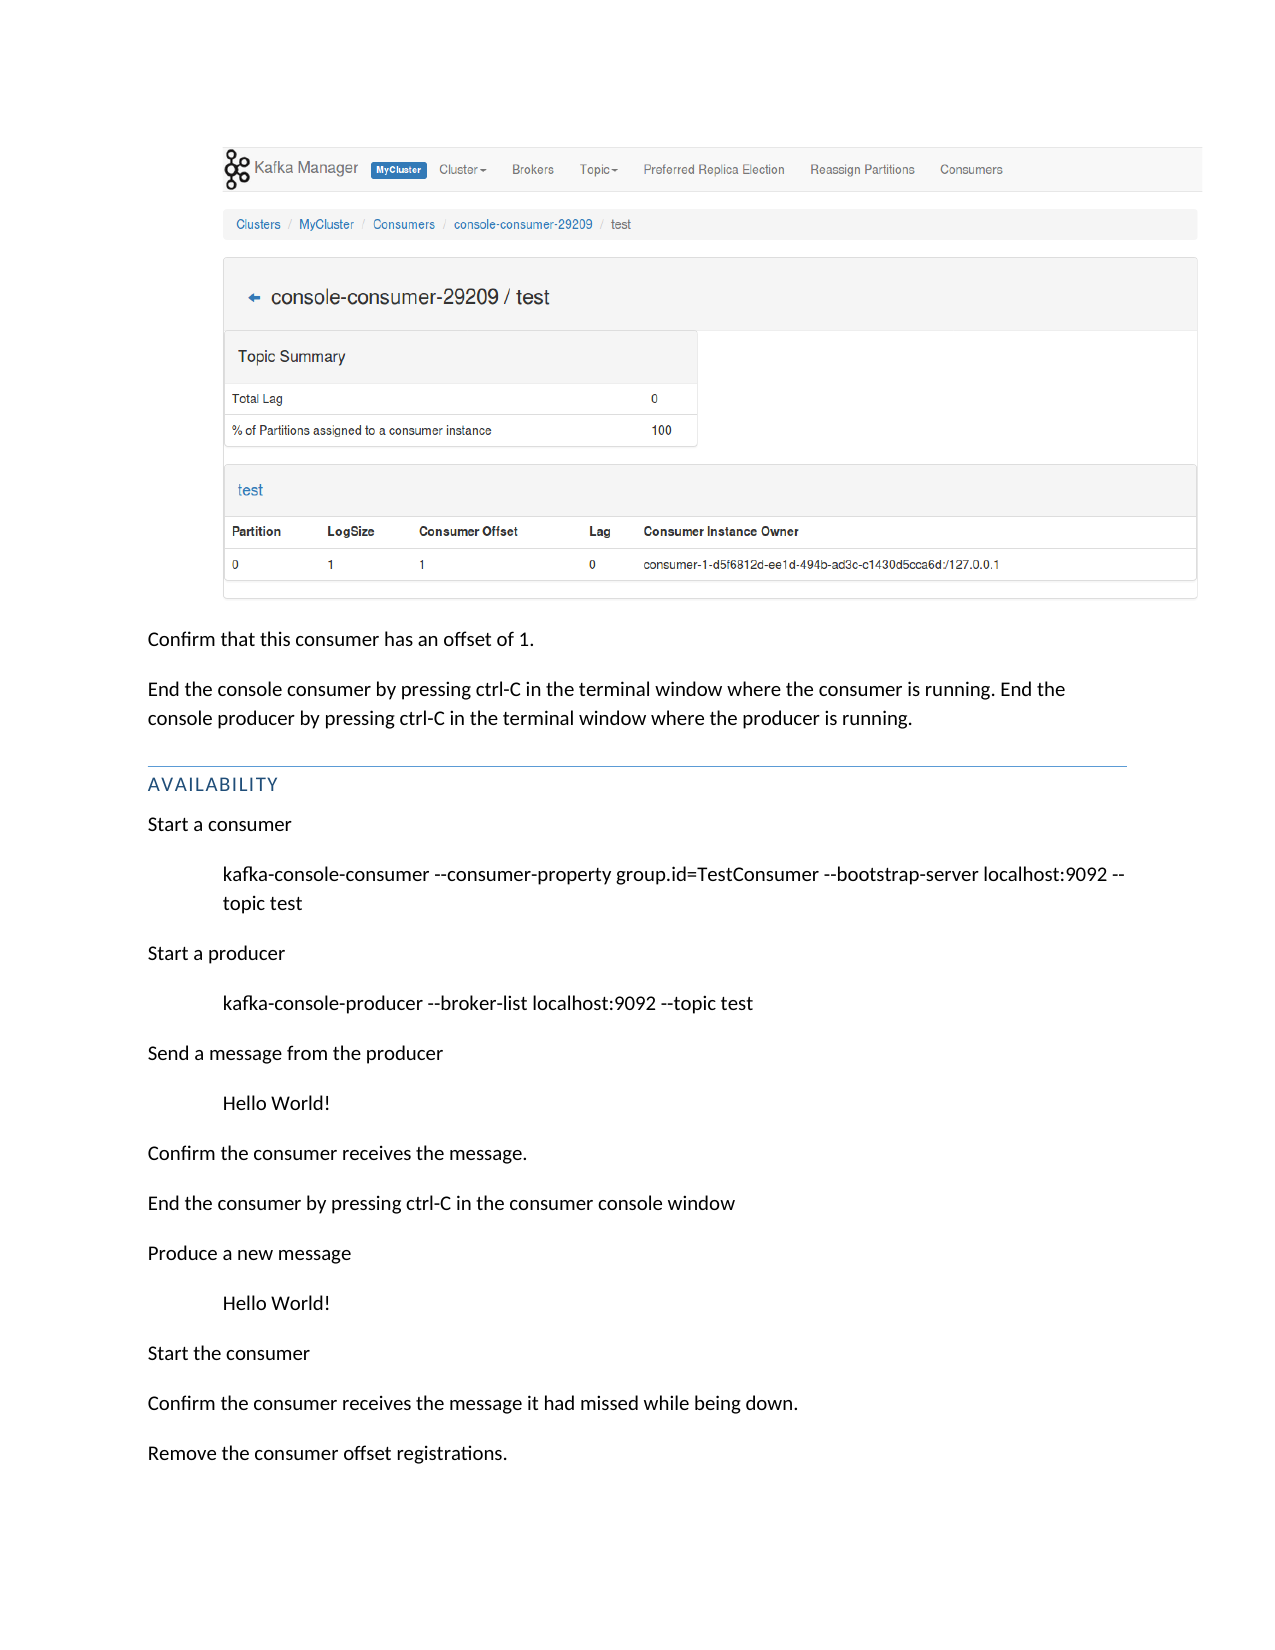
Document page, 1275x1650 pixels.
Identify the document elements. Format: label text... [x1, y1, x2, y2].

picture [222, 147, 1203, 602]
text Hello World! [148, 1090, 1127, 1116]
text Start a consumer [148, 811, 1127, 837]
text Start a producer [148, 940, 1127, 966]
text kafka-console-producer --broker-list localhost:9092 --topic test [148, 990, 1127, 1016]
text Produce a new message [148, 1240, 1127, 1266]
text End the console consumer by pressing ctrl-C in the terminal window where the consumer is running. End the console producer by pressing ctrl-C in the terminal window where the producer is running. [148, 676, 1127, 731]
text End the consumer by pressing ctrl-C in the consumer console window [148, 1190, 1127, 1216]
text Confirm the consumer receives the message. [148, 1140, 1127, 1166]
text Start the consumer [148, 1340, 1127, 1366]
text Confirm that this consumer has an offset of 1. [148, 626, 1127, 652]
text Confirm the consumer receives the message it had missed while being down. [148, 1390, 1127, 1416]
text Hello World! [148, 1290, 1127, 1316]
text Remove the consumer offset registrations. [148, 1440, 1127, 1466]
text kafka-console-consumer --consumer-property group.id=TestConsumer --bootstrap-server localhost:9092 --topic test [223, 861, 1127, 916]
text Send a message from the producer [148, 1040, 1127, 1066]
subtitle Availability [148, 767, 1127, 797]
